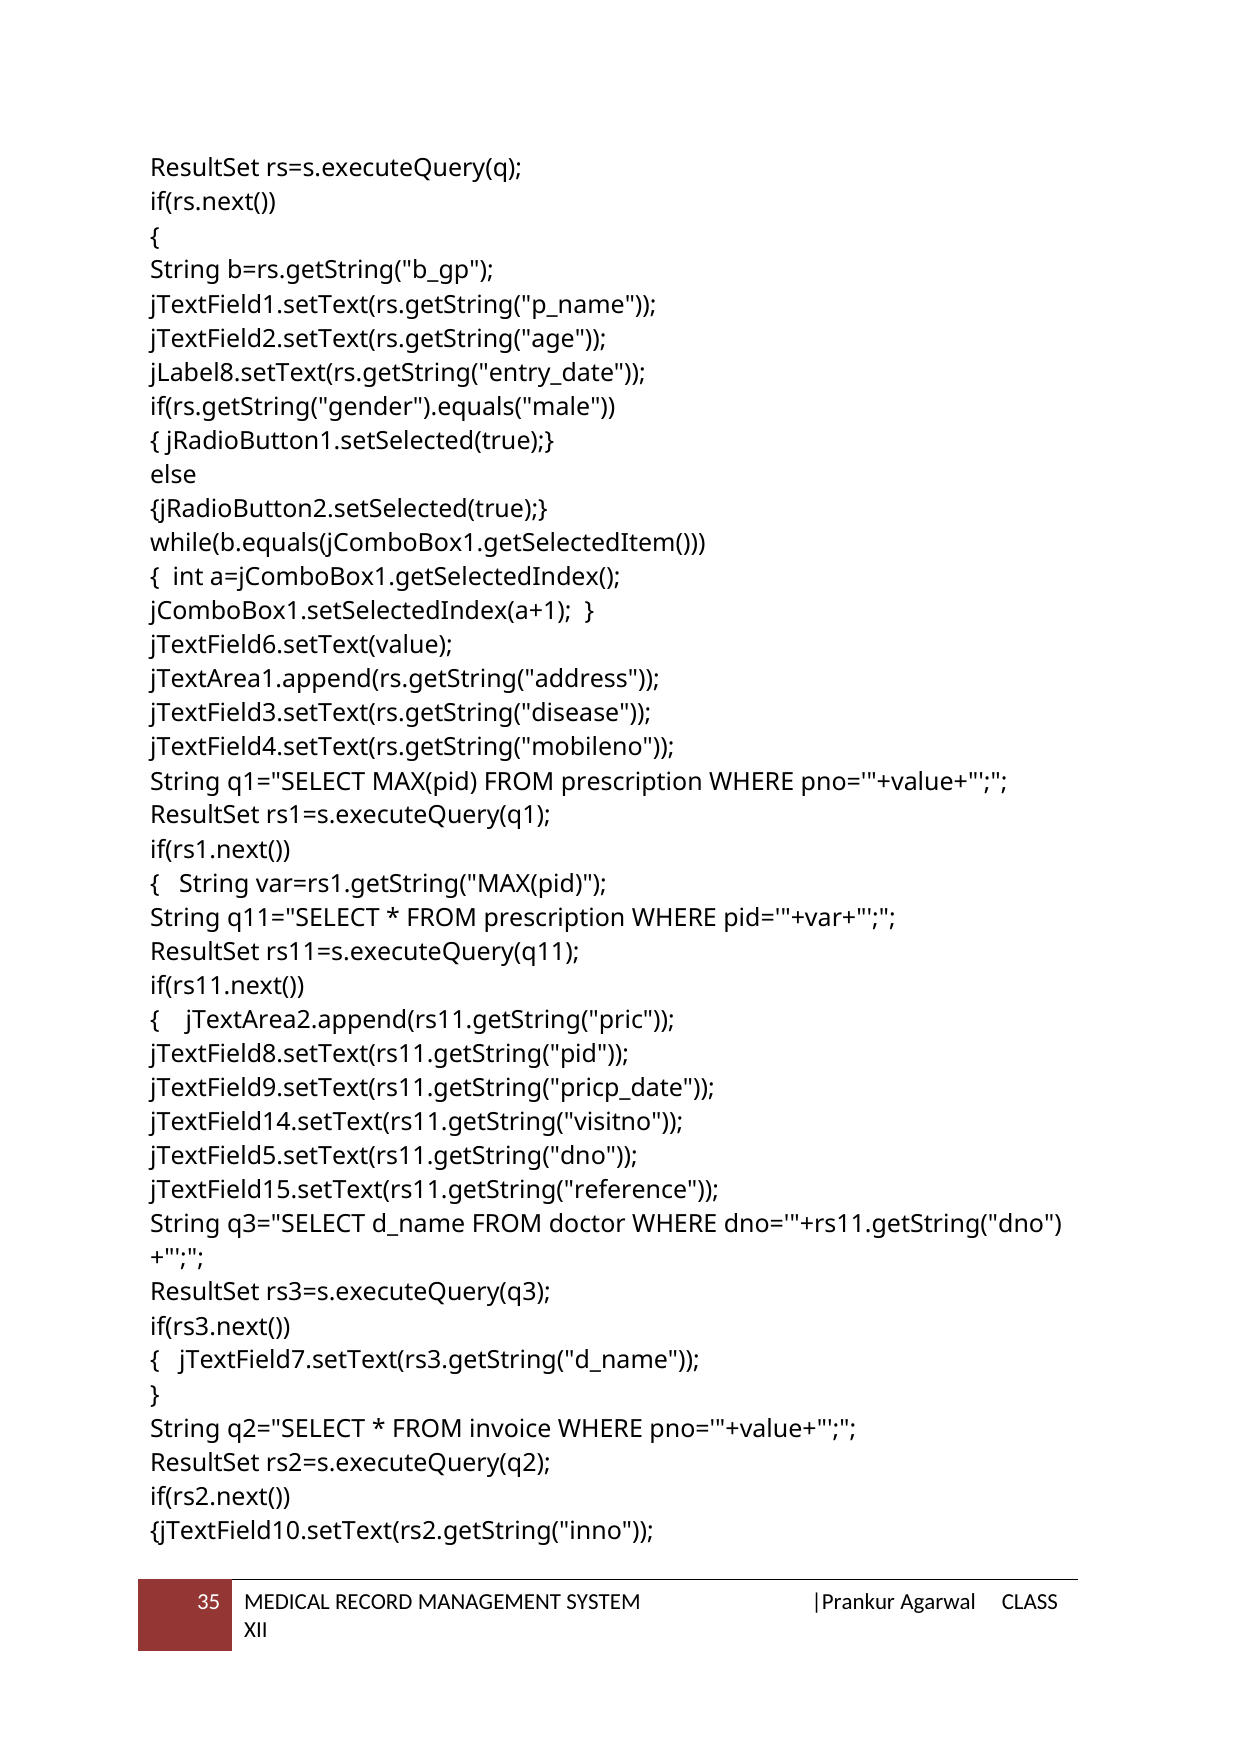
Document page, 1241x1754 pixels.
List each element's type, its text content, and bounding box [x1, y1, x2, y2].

text jTextField1.setText(rs.getString("p_name")); [150, 286, 1090, 320]
text { [150, 218, 1090, 252]
text if(rs2.next()) [150, 1478, 1090, 1512]
text jTextField3.setText(rs.getString("disease")); [150, 695, 1090, 729]
text String q3="SELECT d_name FROM doctor WHERE dno='"+rs11.getString("dno")+"';"; [150, 1206, 1090, 1274]
text jTextField2.setText(rs.getString("age")); [150, 320, 1090, 354]
text { jRadioButton1.setSelected(true);} [150, 422, 1090, 457]
text { jTextField7.setText(rs3.getString("d_name")); [150, 1342, 1090, 1376]
text String q11="SELECT * FROM prescription WHERE pid='"+var+"';"; [150, 899, 1090, 933]
text {jTextField10.setText(rs2.getString("inno")); [150, 1512, 1090, 1547]
text ResultSet rs1=s.executeQuery(q1); [150, 797, 1090, 831]
text ResultSet rs=s.executeQuery(q); [150, 150, 1090, 184]
text else [150, 457, 1090, 491]
text { String var=rs1.getString("MAX(pid)"); [150, 865, 1090, 899]
text jLabel8.setText(rs.getString("entry_date")); [150, 354, 1090, 388]
text { int a=jComboBox1.getSelectedIndex(); [150, 559, 1090, 593]
text jTextField6.setText(value); [150, 627, 1090, 661]
text jTextArea1.append(rs.getString("address")); [150, 661, 1090, 695]
text if(rs.next()) [150, 184, 1090, 218]
text if(rs11.next()) [150, 967, 1090, 1002]
text jComboBox1.setSelectedIndex(a+1); } [150, 593, 1090, 627]
text jTextField15.setText(rs11.getString("reference")); [150, 1172, 1090, 1206]
text jTextField4.setText(rs.getString("mobileno")); [150, 729, 1090, 763]
text jTextField14.setText(rs11.getString("visitno")); [150, 1104, 1090, 1138]
text if(rs3.next()) [150, 1308, 1090, 1342]
text String b=rs.getString("b_gp"); [150, 252, 1090, 286]
text ResultSet rs11=s.executeQuery(q11); [150, 933, 1090, 967]
text {jRadioButton2.setSelected(true);} [150, 491, 1090, 525]
text String q2="SELECT * FROM invoice WHERE pno='"+value+"';"; [150, 1410, 1090, 1444]
text if(rs1.next()) [150, 831, 1090, 865]
text jTextField5.setText(rs11.getString("dno")); [150, 1138, 1090, 1172]
text ResultSet rs2=s.executeQuery(q2); [150, 1444, 1090, 1478]
text ResultSet rs3=s.executeQuery(q3); [150, 1274, 1090, 1308]
text while(b.equals(jComboBox1.getSelectedItem())) [150, 525, 1090, 559]
text } [150, 1376, 1090, 1410]
text String q1="SELECT MAX(pid) FROM prescription WHERE pno='"+value+"';"; [150, 763, 1090, 797]
text jTextField8.setText(rs11.getString("pid")); [150, 1036, 1090, 1070]
text if(rs.getString("gender").equals("male")) [150, 388, 1090, 422]
text { jTextArea2.append(rs11.getString("pric")); [150, 1002, 1090, 1036]
text jTextField9.setText(rs11.getString("pricp_date")); [150, 1070, 1090, 1104]
